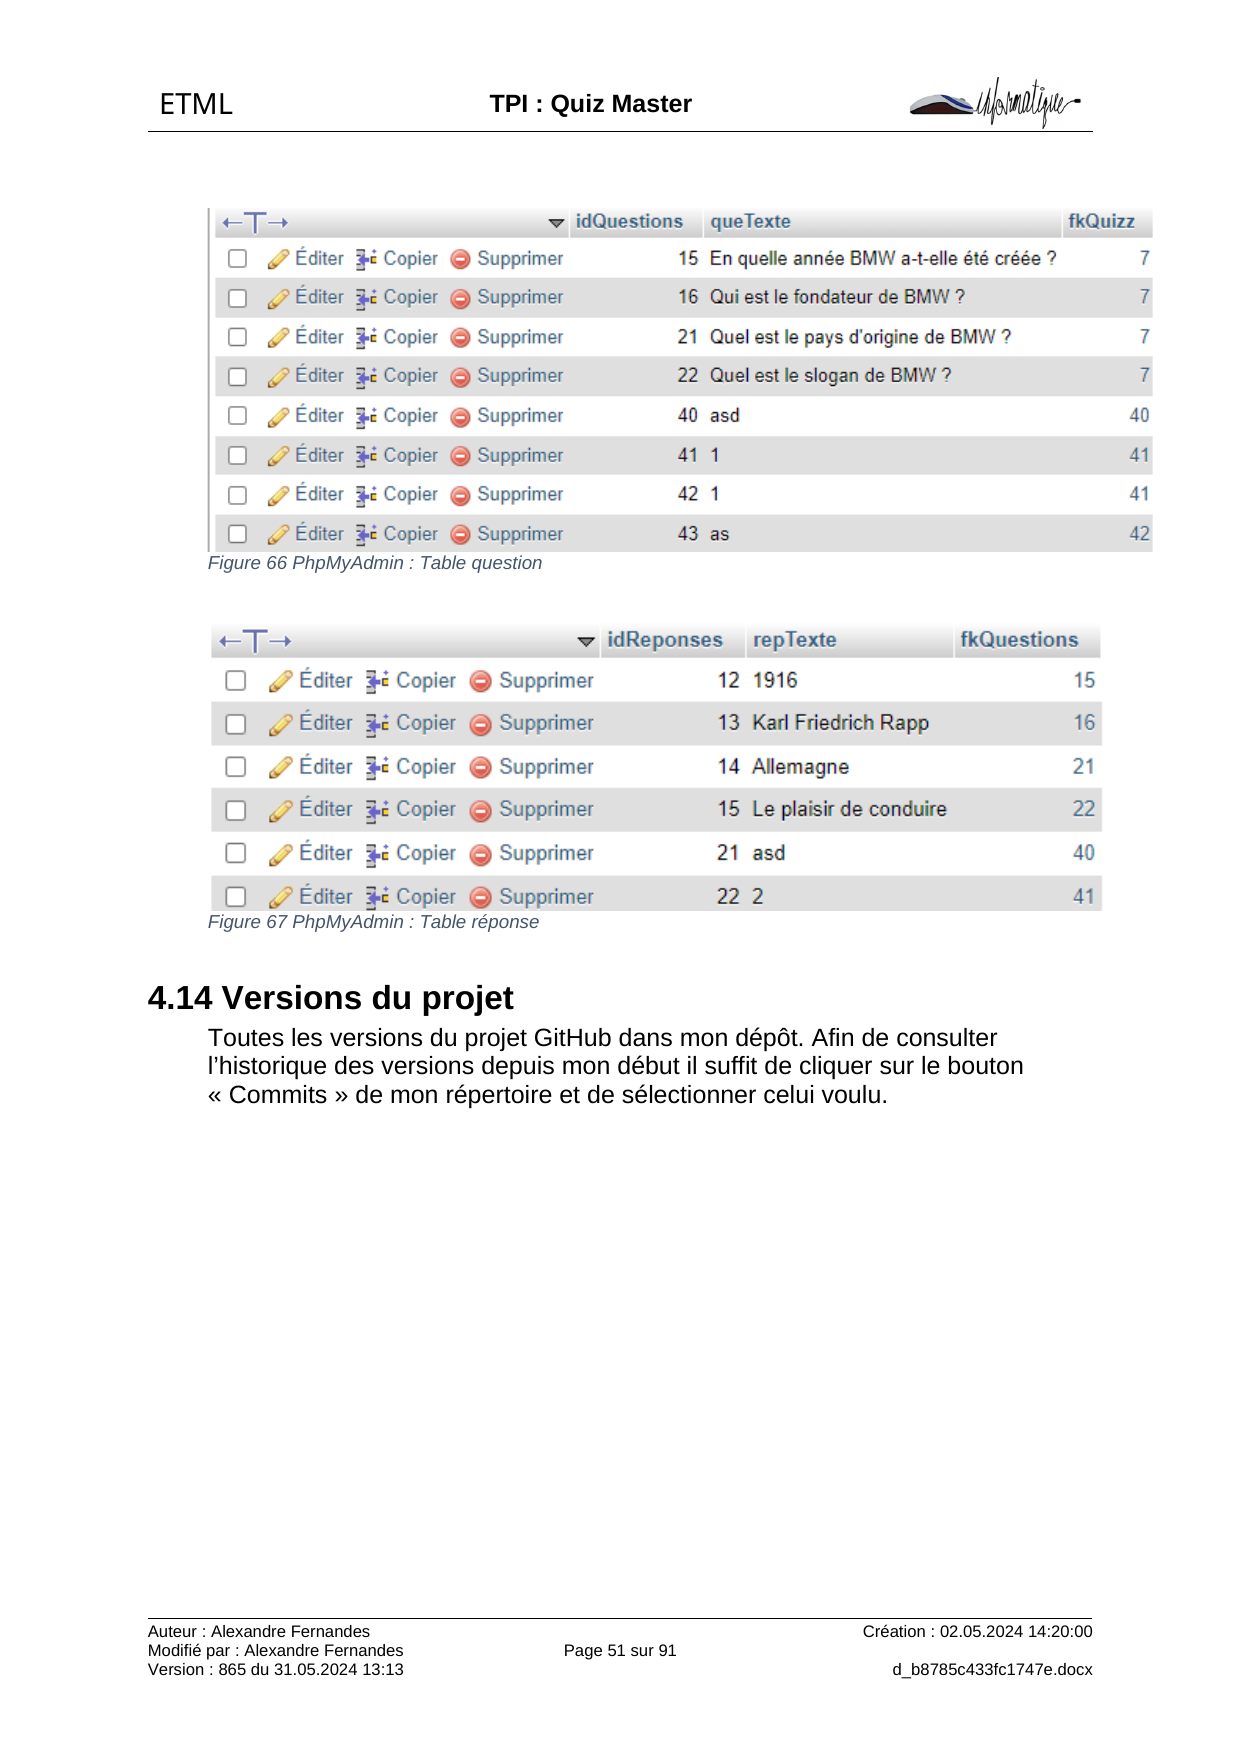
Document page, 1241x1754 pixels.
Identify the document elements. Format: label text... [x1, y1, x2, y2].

subtitle Versions du projet [148, 978, 1092, 1016]
text Toutes les versions du projet GitHub dans mon dépôt. Afin de consulter l’historique des versions depuis mon début il suffit de cliquer sur le bouton « Commits » de mon répertoire et de sélectionner celui voulu. [208, 1022, 1092, 1109]
text Figure 66 PhpMyAdmin : Table question [148, 551, 1092, 573]
text Figure 67 PhpMyAdmin : Table réponse [148, 910, 1092, 932]
picture [909, 77, 1082, 129]
picture [207, 622, 1107, 911]
picture [207, 208, 1153, 552]
